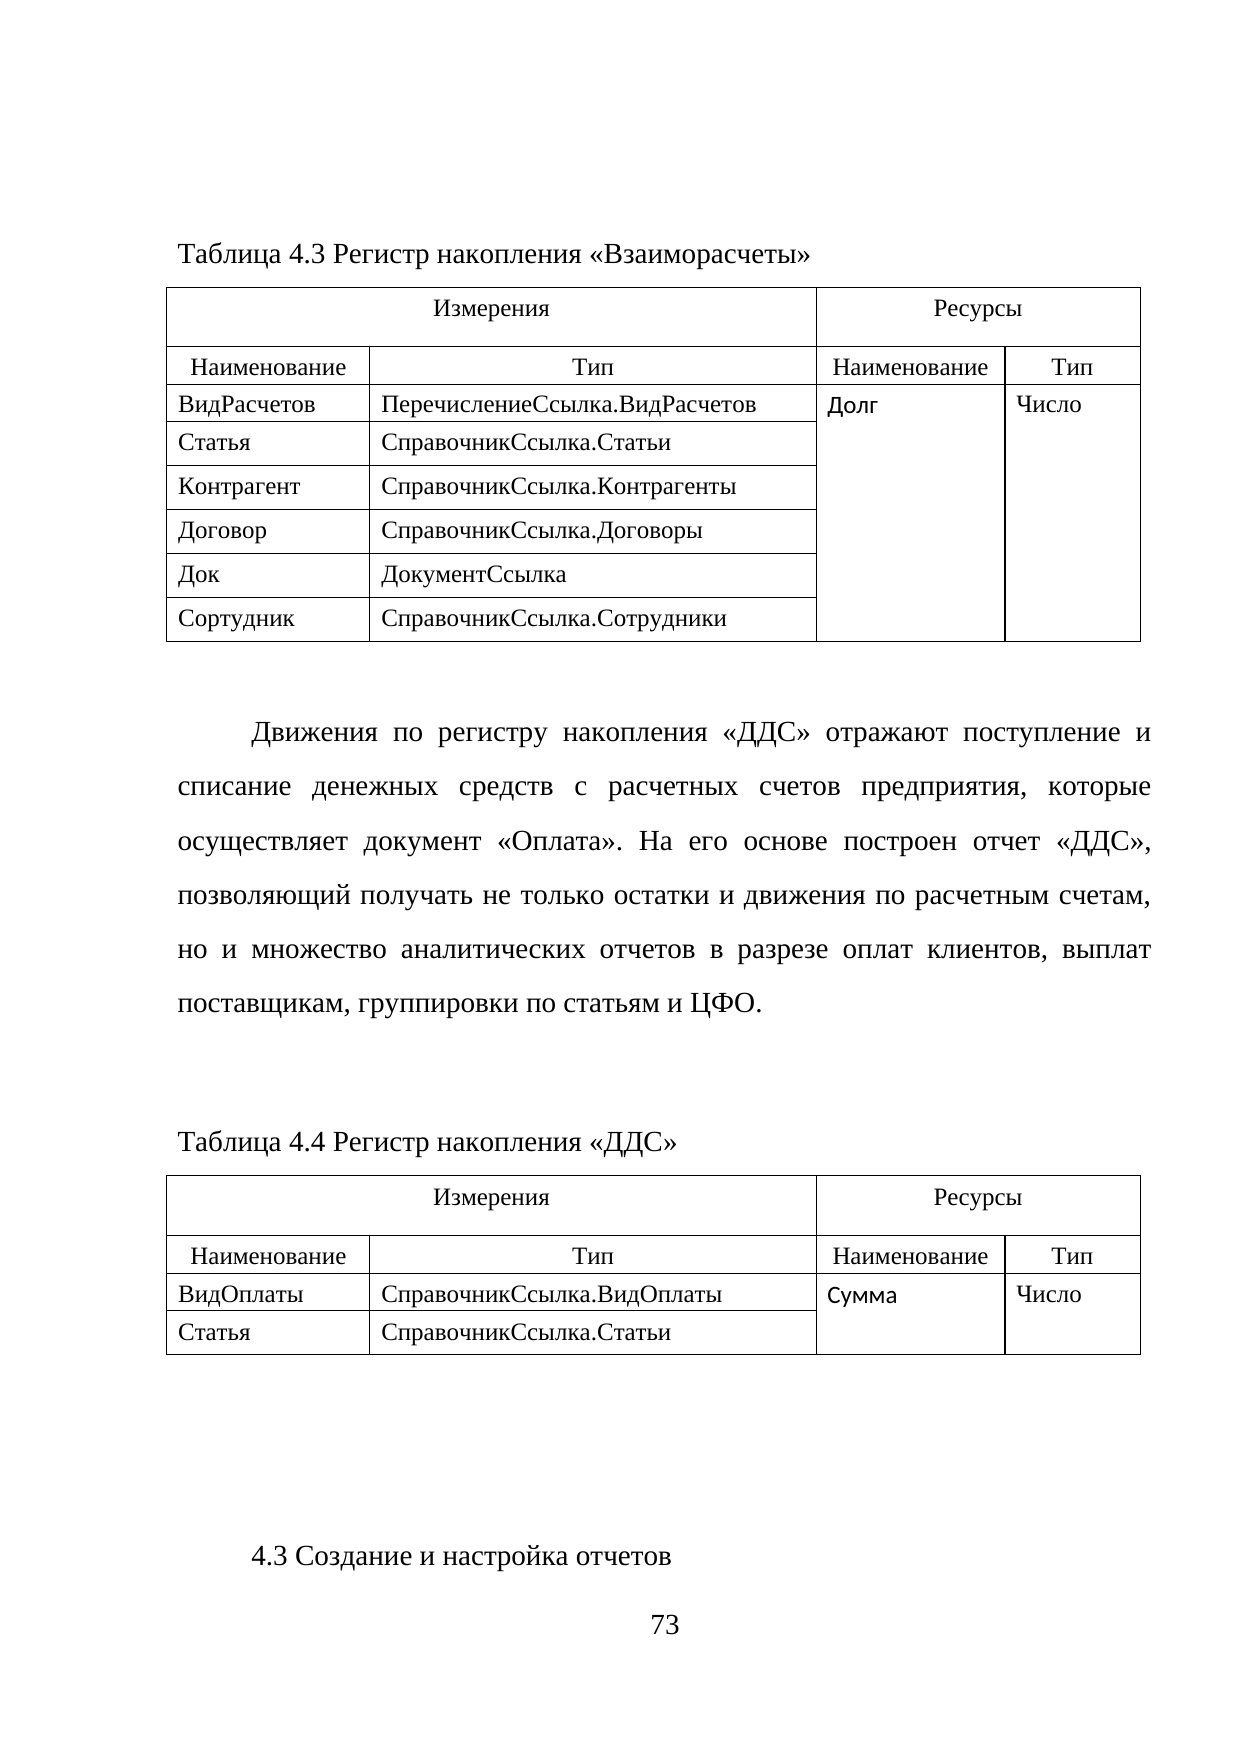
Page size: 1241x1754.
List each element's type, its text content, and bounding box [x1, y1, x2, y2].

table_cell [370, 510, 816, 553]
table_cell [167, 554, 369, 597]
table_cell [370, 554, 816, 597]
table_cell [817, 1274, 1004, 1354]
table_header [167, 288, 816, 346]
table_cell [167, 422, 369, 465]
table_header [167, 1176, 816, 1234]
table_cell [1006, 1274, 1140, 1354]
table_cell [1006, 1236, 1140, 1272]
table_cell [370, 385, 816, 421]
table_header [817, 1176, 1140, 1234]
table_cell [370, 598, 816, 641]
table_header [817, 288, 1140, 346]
text Таблица 4.3 Регистр накопления «Взаиморасчеты» [177, 236, 1168, 269]
text 4.3 Создание и настройка отчетов [251, 1538, 1168, 1572]
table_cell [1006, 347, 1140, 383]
text Таблица 4.4 Регистр накопления «ДДС» [177, 1124, 1168, 1157]
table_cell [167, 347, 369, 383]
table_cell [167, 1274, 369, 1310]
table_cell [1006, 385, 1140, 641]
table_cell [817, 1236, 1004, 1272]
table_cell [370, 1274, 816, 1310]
text Движения по регистру накопления «ДДС» отражают поступление и списание денежных средств с расчетных счетов предприятия, которые осуществляет документ «Оплата». На его основе построен отчет «ДДС», позволяющий получать не только остатки и движения по расчетным счетам, но и множество аналитических отчетов в разрезе оплат клиентов, выплат поставщикам, группировки по статьям и ЦФО. [177, 714, 1152, 1019]
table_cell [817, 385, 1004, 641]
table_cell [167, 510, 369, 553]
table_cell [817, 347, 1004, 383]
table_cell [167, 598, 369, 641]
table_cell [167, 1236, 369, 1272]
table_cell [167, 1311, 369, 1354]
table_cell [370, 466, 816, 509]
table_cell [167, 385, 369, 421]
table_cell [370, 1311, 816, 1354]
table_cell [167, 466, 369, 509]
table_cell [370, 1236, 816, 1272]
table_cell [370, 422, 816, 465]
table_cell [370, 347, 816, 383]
